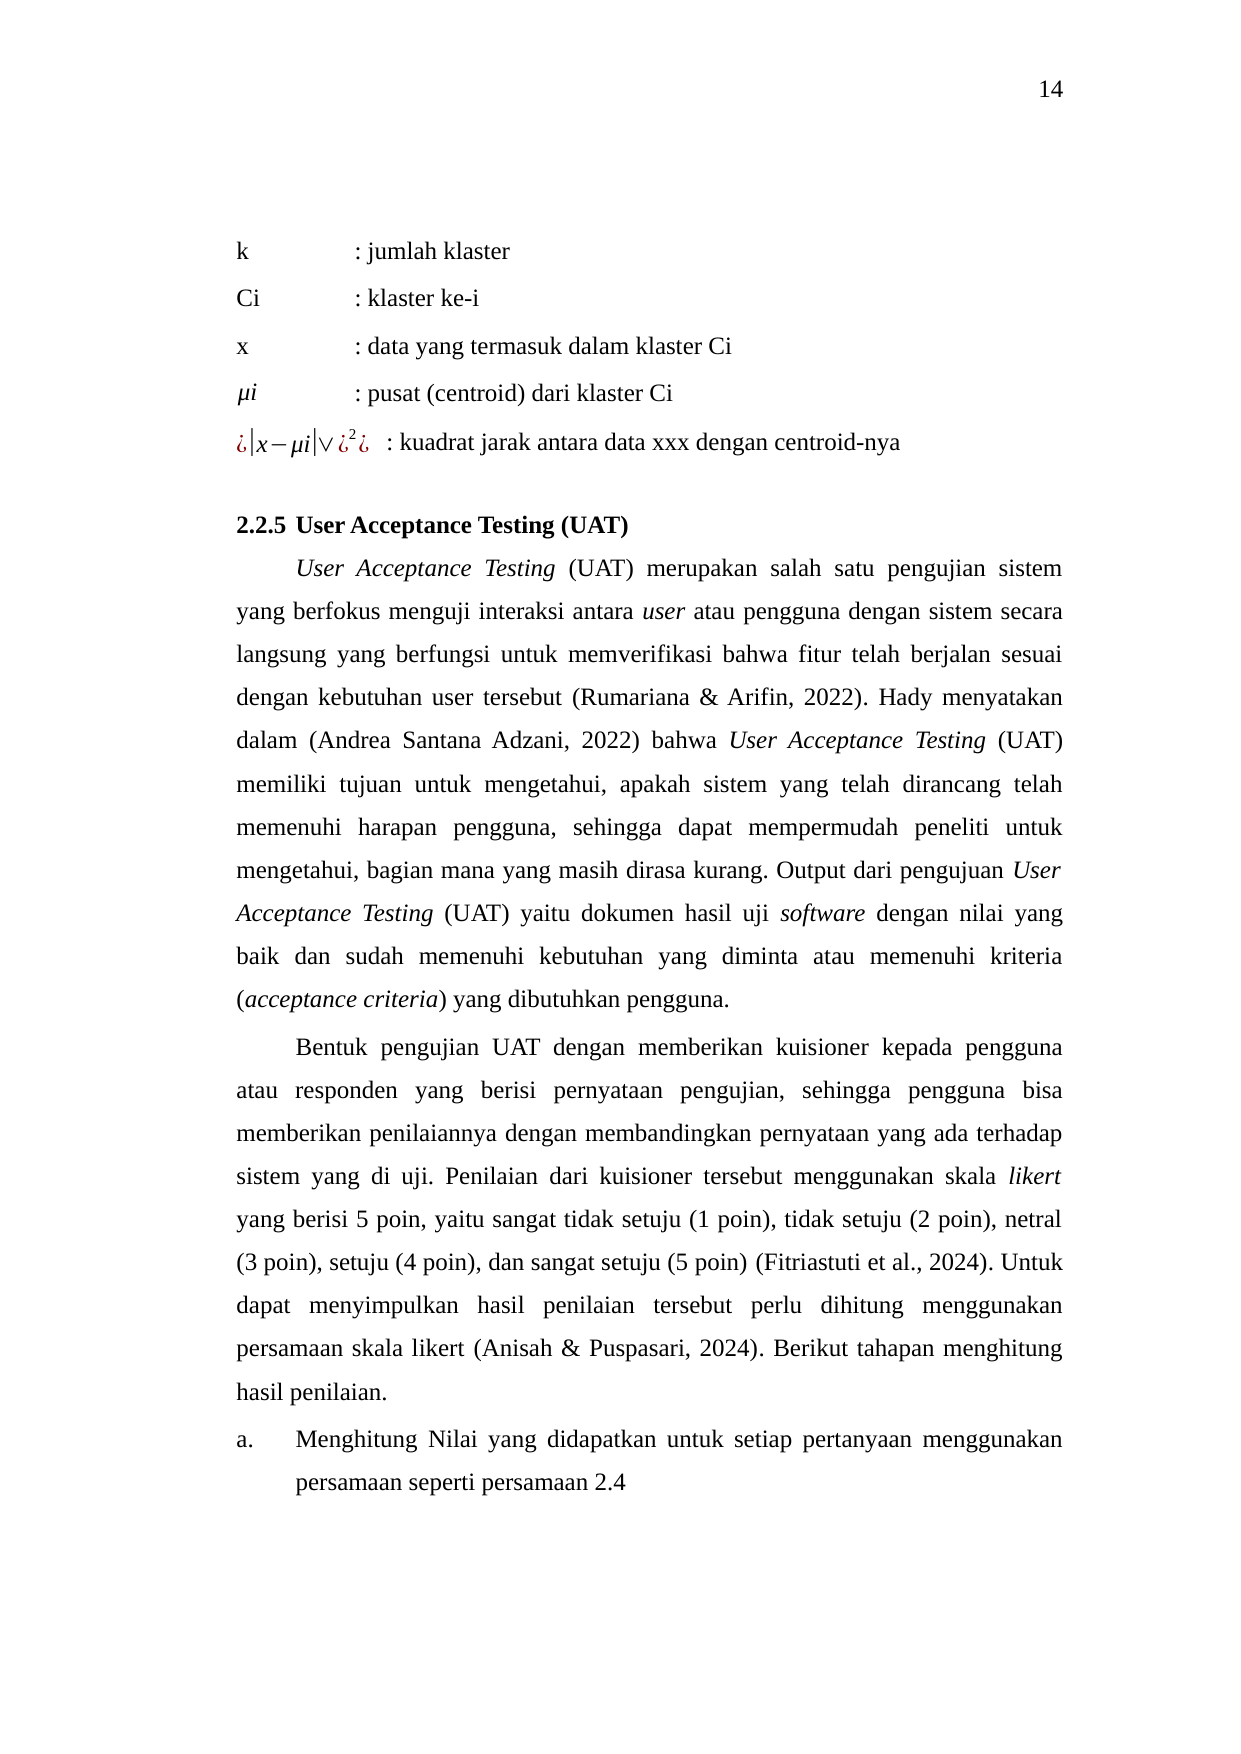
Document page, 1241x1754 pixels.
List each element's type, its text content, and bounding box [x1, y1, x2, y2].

text Ci ​: klaster ke-i [236, 283, 1063, 312]
subtitle User Acceptance Testing (UAT) [236, 510, 1063, 539]
list Menghitung Nilai yang didapatkan untuk setiap pertanyaan menggunakan persamaan seperti persamaan 2.4 [236, 1424, 1063, 1496]
text ​ : pusat (centroid) dari klaster Ci [236, 378, 1063, 407]
text x : data yang termasuk dalam klaster Ci [236, 331, 1063, 359]
text : kuadrat jarak antara data xxx dengan centroid-nya [236, 425, 1063, 458]
text k : jumlah klaster [236, 236, 1063, 265]
text User Acceptance Testing (UAT) merupakan salah satu pengujian sistem yang berfokus menguji interaksi antara user atau pengguna dengan sistem secara langsung yang berfungsi untuk memverifikasi bahwa fitur telah berjalan sesuai dengan kebutuhan user tersebut (Rumariana & Arifin, 2022). Hady menyatakan dalam (Andrea Santana Adzani, 2022) bahwa User Acceptance Testing (UAT) memiliki tujuan untuk mengetahui, apakah sistem yang telah dirancang telah memenuhi harapan pengguna, sehingga dapat mempermudah peneliti untuk mengetahui, bagian mana yang masih dirasa kurang. Output dari pengujuan User Acceptance Testing (UAT) yaitu dokumen hasil uji software dengan nilai yang baik dan sudah memenuhi kebutuhan yang diminta atau memenuhi kriteria (acceptance criteria) yang dibutuhkan pengguna. [236, 553, 1063, 1013]
text Bentuk pengujian UAT dengan memberikan kuisioner kepada pengguna atau responden yang berisi pernyataan pengujian, sehingga pengguna bisa memberikan penilaiannya dengan membandingkan pernyataan yang ada terhadap sistem yang di uji. Penilaian dari kuisioner tersebut menggunakan skala likert yang berisi 5 poin, yaitu sangat tidak setuju (1 poin), tidak setuju (2 poin), netral (3 poin), setuju (4 poin), dan sangat setuju (5 poin) (Fitriastuti et al., 2024). Untuk dapat menyimpulkan hasil penilaian tersebut perlu dihitung menggunakan persamaan skala likert (Anisah & Puspasari, 2024). Berikut tahapan menghitung hasil penilaian. [236, 1032, 1063, 1405]
